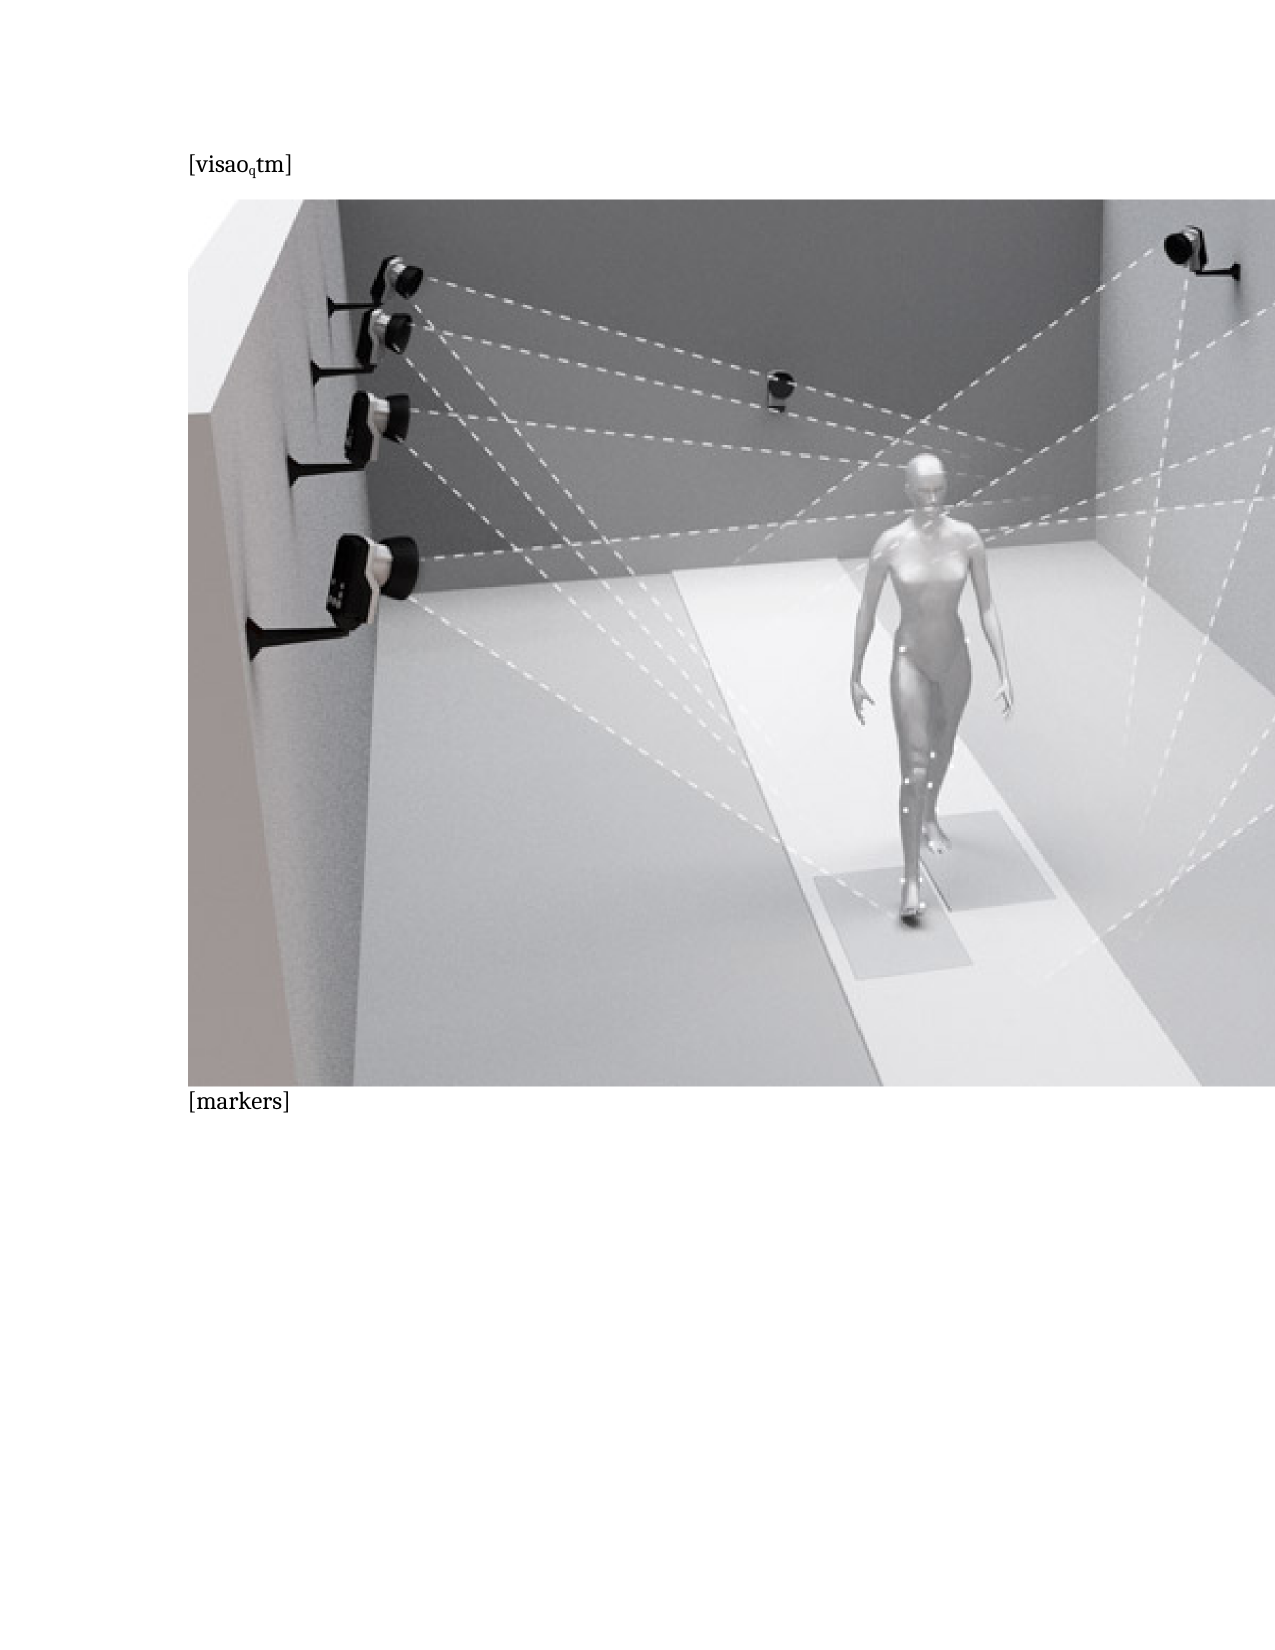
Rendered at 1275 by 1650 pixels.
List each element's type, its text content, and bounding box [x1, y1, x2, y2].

text [visaoqtm] [187, 150, 1087, 179]
text [markers] [187, 1087, 1087, 1116]
